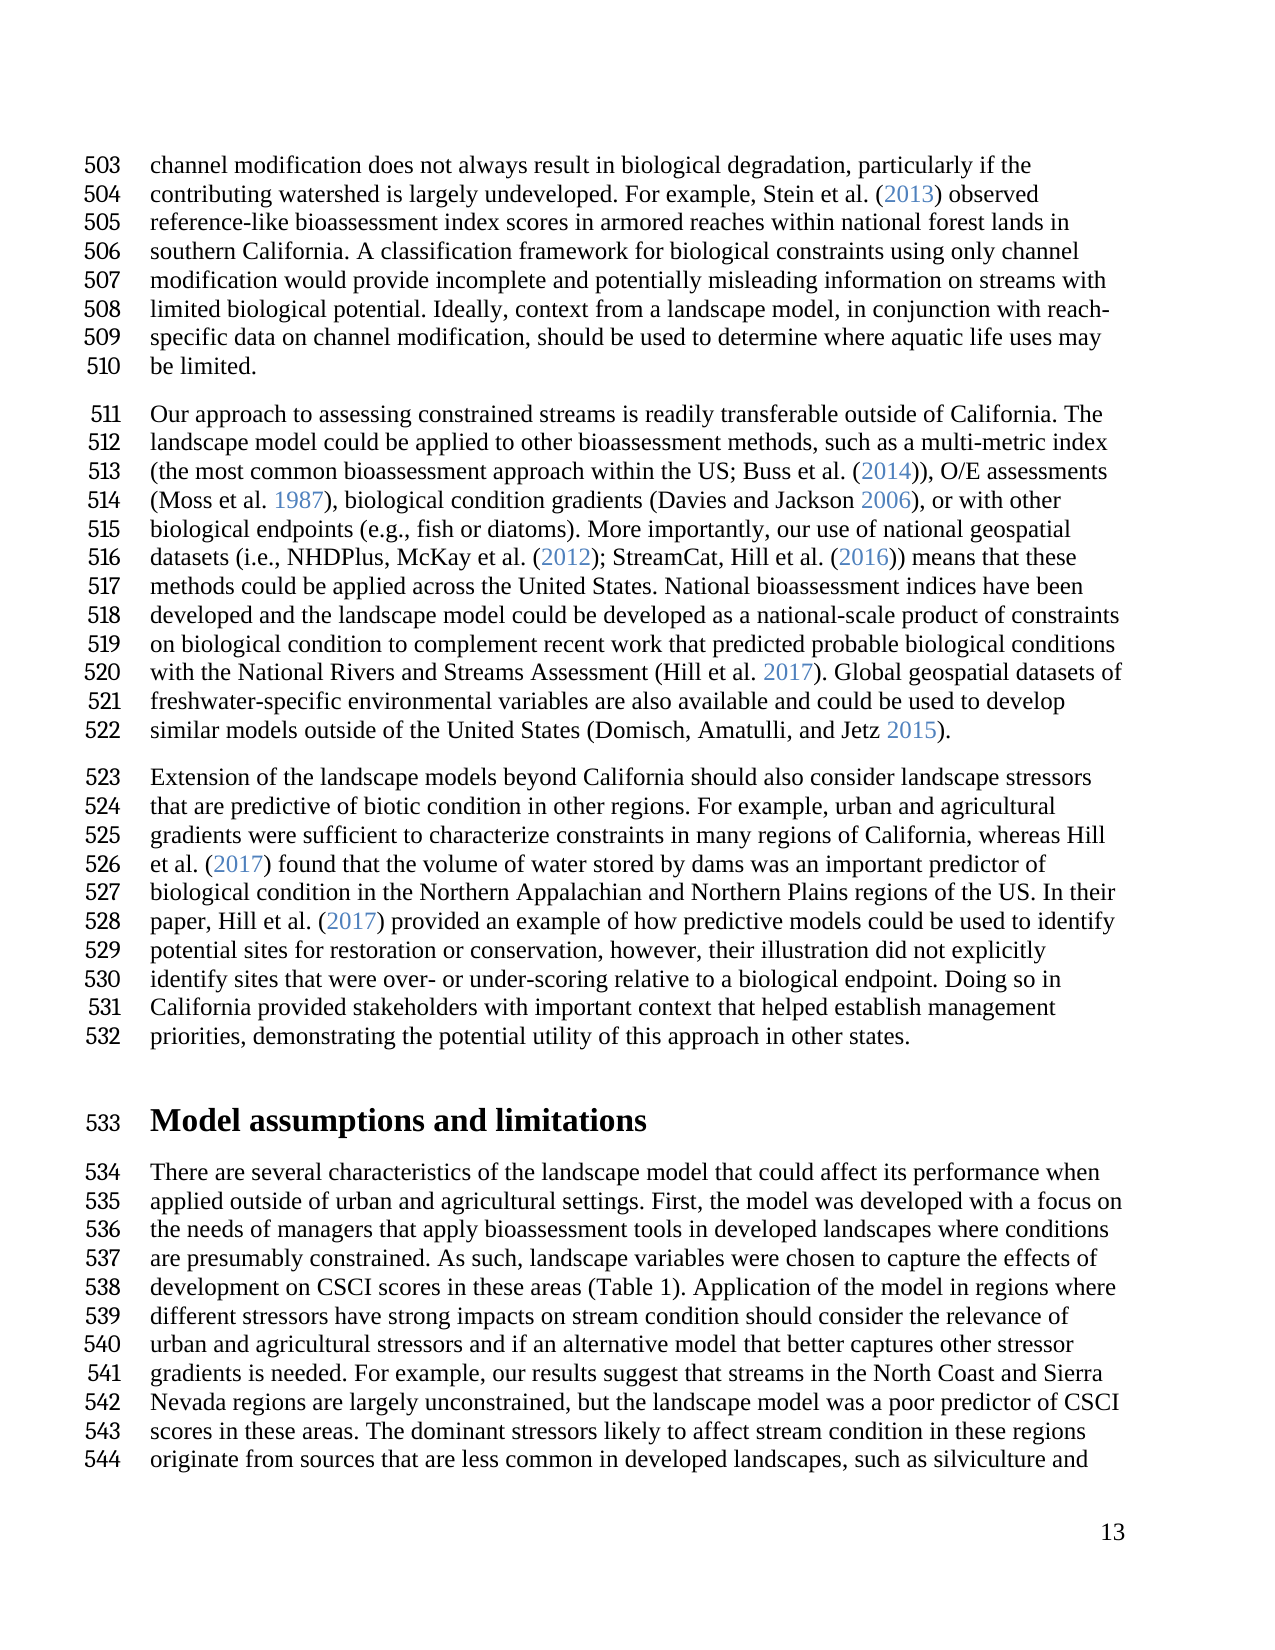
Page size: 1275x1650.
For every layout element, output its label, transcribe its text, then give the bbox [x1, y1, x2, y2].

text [150, 150, 1125, 380]
text Extension of the landscape models beyond California should also consider landscape stressors that are predictive of biotic condition in other regions. For example, urban and agricultural gradients were sufficient to characterize constraints in many regions of California, whereas Hill et al. (2017) found that the volume of water stored by dams was an important predictor of biological condition in the Northern Appalachian and Northern Plains regions of the US. In their paper, Hill et al. (2017) provided an example of how predictive models could be used to identify potential sites for restoration or conservation, however, their illustration did not explicitly identify sites that were over- or under-scoring relative to a biological endpoint. Doing so in California provided stakeholders with important context that helped establish management priorities, demonstrating the potential utility of this approach in other states. [150, 762, 1125, 1050]
subtitle Model assumptions and limitations [150, 1100, 1125, 1138]
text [150, 1157, 1125, 1473]
text Our approach to assessing constrained streams is readily transferable outside of California. The landscape model could be applied to other bioassessment methods, such as a multi-metric index (the most common bioassessment approach within the US; Buss et al. (2014)), O/E assessments (Moss et al. 1987), biological condition gradients (Davies and Jackson 2006), or with other biological endpoints (e.g., fish or diatoms). More importantly, our use of national geospatial datasets (i.e., NHDPlus, McKay et al. (2012); StreamCat, Hill et al. (2016)) means that these methods could be applied across the United States. National bioassessment indices have been developed and the landscape model could be developed as a national-scale product of constraints on biological condition to complement recent work that predicted probable biological conditions with the National Rivers and Streams Assessment (Hill et al. 2017). Global geospatial datasets of freshwater-specific environmental variables are also available and could be used to develop similar models outside of the United States (Domisch, Amatulli, and Jetz 2015). [150, 399, 1125, 744]
